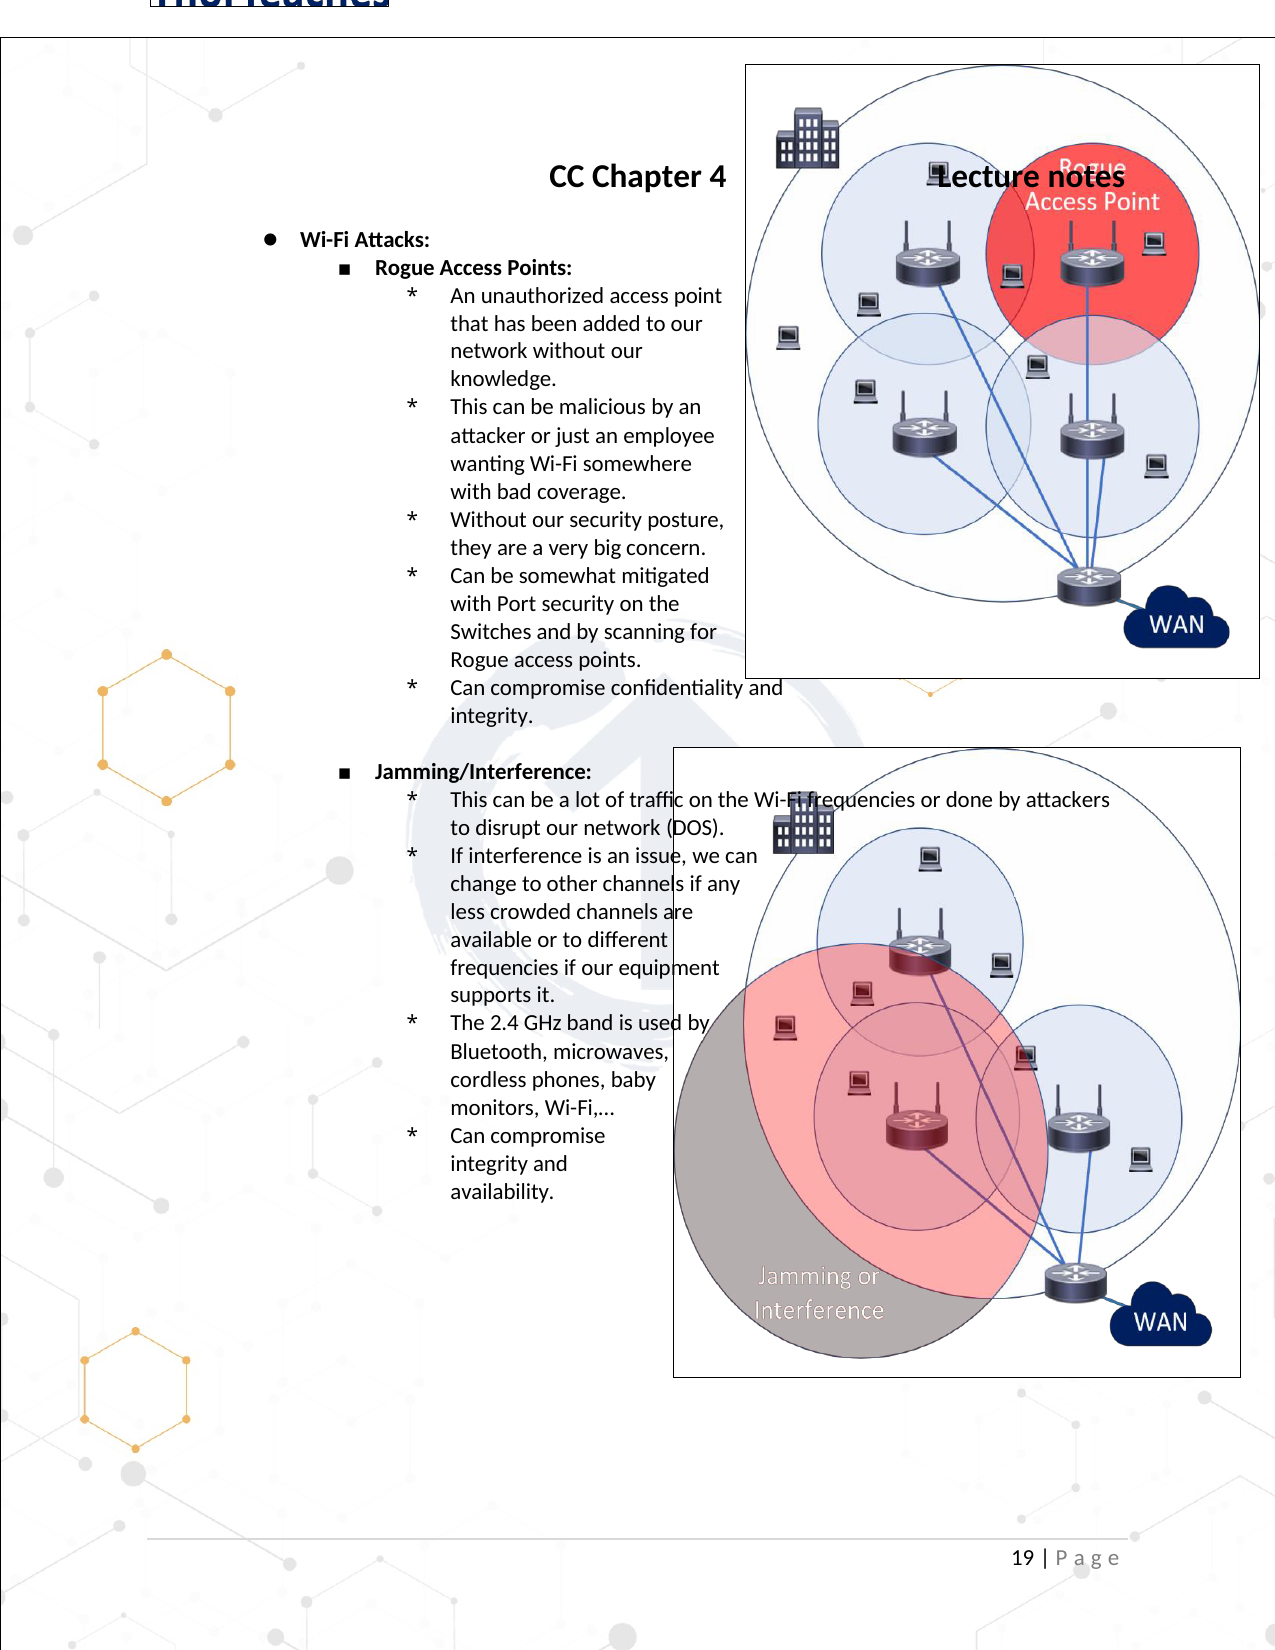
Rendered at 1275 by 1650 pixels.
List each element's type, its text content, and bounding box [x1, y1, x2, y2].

picture [151, 0, 388, 6]
list If interference is an issue, we can change to other channels if any less crowded channels are available or to different frequencies if our equipment supports it. [406, 841, 759, 1008]
list This can be a lot of traffic on the Wi-Fi frequencies or done by attackers to disrupt our network (DOS). [406, 785, 1116, 841]
list Without our security posture, they are a very big concern. [406, 505, 727, 561]
subtitle CC Chapter 4 Lecture notes [549, 155, 1135, 196]
list The 2.4 GHz band is used by Bluetooth, microwaves, cordless phones, baby monitors, Wi-Fi,… [406, 1008, 711, 1121]
list | P a g e [1011, 1543, 1135, 1571]
subtitle Jamming/Interference: [337, 757, 1135, 785]
list Can compromise confidentiality and integrity. [406, 673, 787, 729]
subtitle Wi-Fi Attacks: [262, 225, 1135, 253]
list Can be somewhat mitigated with Port security on the Switches and by scanning for Rogue access points. [406, 561, 719, 673]
list This can be malicious by an attacker or just an employee wanting Wi-Fi somewhere with bad coverage. [406, 392, 717, 505]
list Can compromise integrity and availability. [406, 1121, 607, 1205]
picture [1, 38, 1275, 1650]
list An unauthorized access point that has been added to our network without our knowledge. [406, 281, 724, 392]
list Rogue Access Points: [337, 253, 1135, 281]
